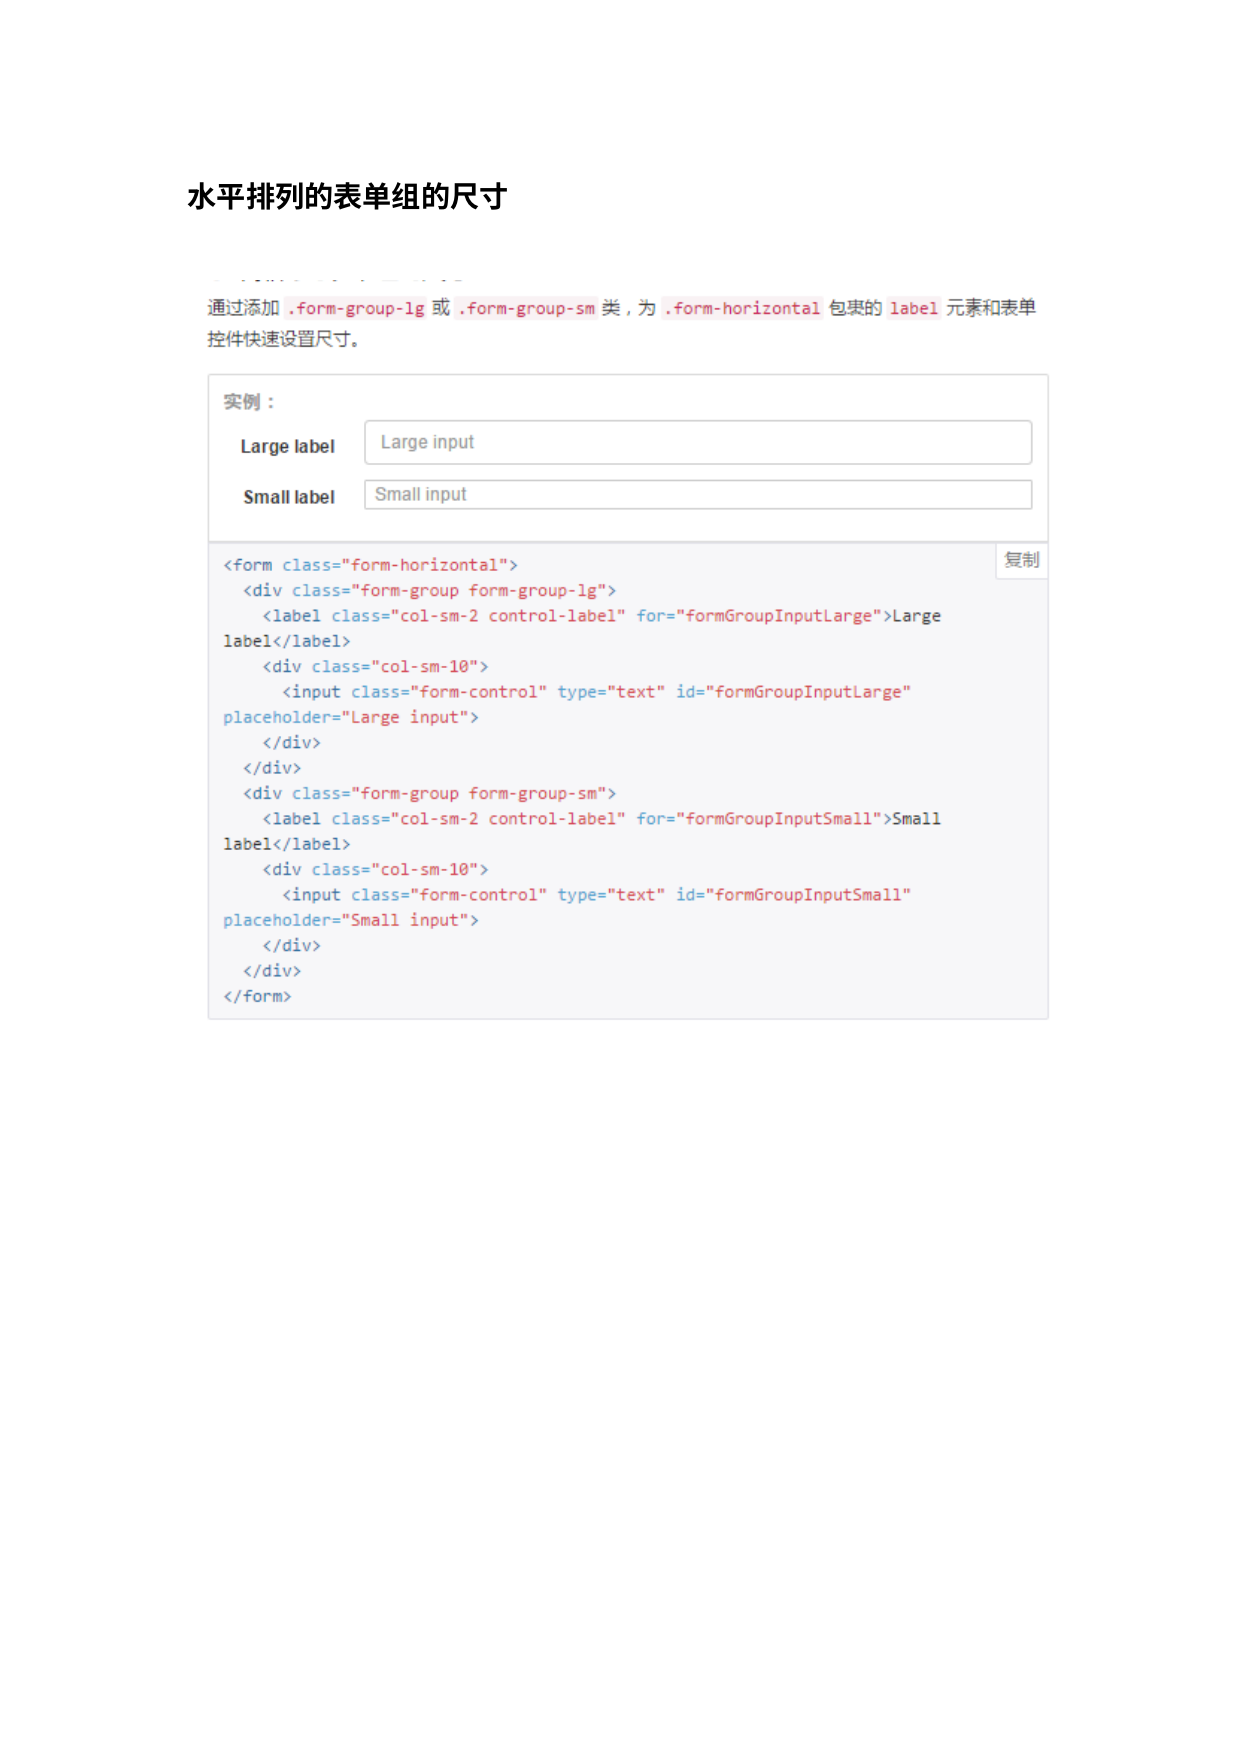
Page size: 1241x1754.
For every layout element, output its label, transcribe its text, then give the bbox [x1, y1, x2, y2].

subtitle 水平排列的表单组的尺寸 [187, 162, 1053, 227]
picture [187, 280, 1088, 1032]
